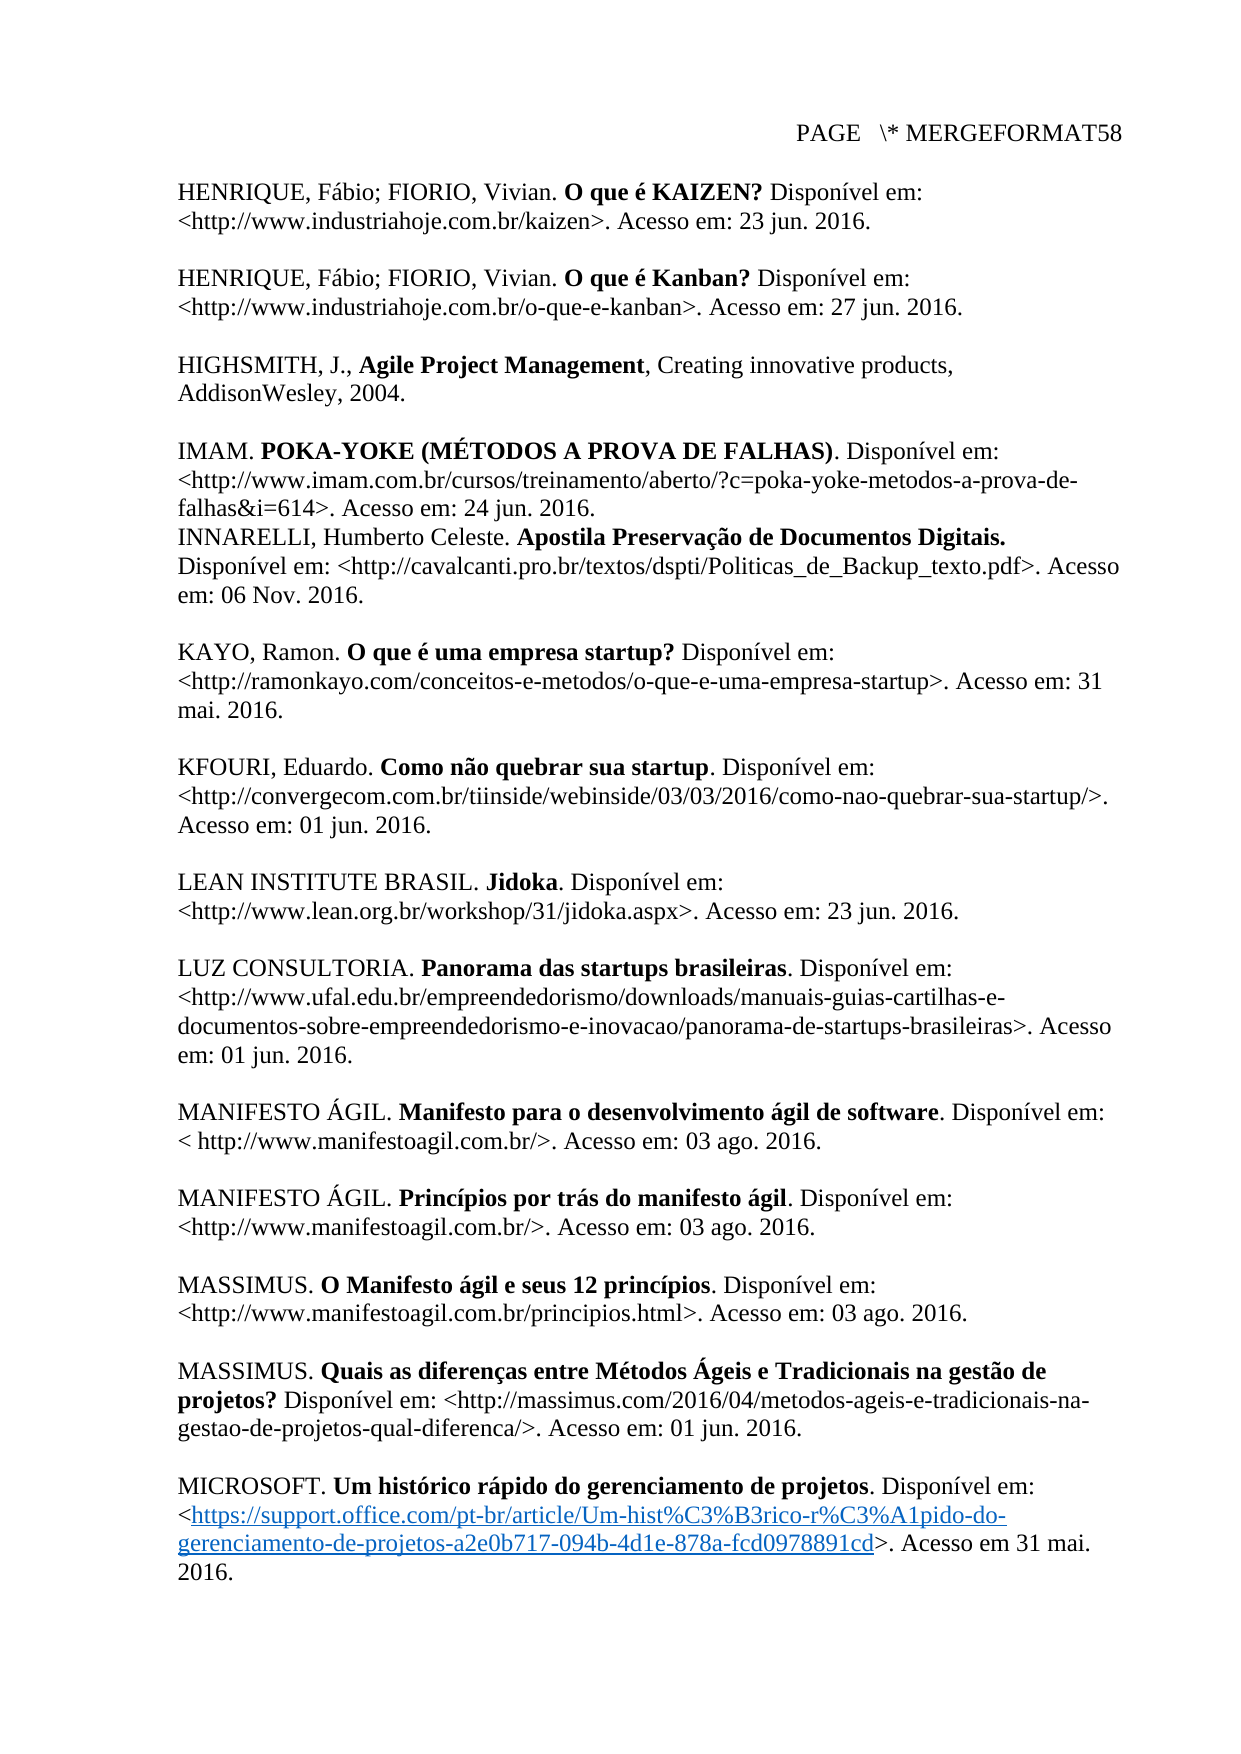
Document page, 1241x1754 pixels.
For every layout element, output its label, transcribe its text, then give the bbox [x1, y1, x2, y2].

text HENRIQUE, Fábio; FIORIO, Vivian. O que é KAIZEN? Disponível em: <http://www.industriahoje.com.br/kaizen>. Acesso em: 23 jun. 2016. [177, 177, 1122, 235]
text MANIFESTO ÁGIL. Manifesto para o desenvolvimento ágil de software. Disponível em: < http://www.manifestoagil.com.br/>. Acesso em: 03 ago. 2016. [177, 1097, 1122, 1155]
text INNARELLI, Humberto Celeste. Apostila Preservação de Documentos Digitais. Disponível em: <http://cavalcanti.pro.br/textos/dspti/Politicas_de_Backup_texto.pdf>. Acesso em: 06 Nov. 2016. [177, 522, 1122, 608]
text MASSIMUS. Quais as diferenças entre Métodos Ágeis e Tradicionais na gestão de projetos? Disponível em: <http://massimus.com/2016/04/metodos-ageis-e-tradicionais-na-gestao-de-projetos-qual-diferenca/>. Acesso em: 01 jun. 2016. [177, 1356, 1122, 1442]
text LEAN INSTITUTE BRASIL. Jidoka. Disponível em: <http://www.lean.org.br/workshop/31/jidoka.aspx>. Acesso em: 23 jun. 2016. [177, 867, 1122, 925]
text LUZ CONSULTORIA. Panorama das startups brasileiras. Disponível em: <http://www.ufal.edu.br/empreendedorismo/downloads/manuais-guias-cartilhas-e-documentos-sobre-empreendedorismo-e-inovacao/panorama-de-startups-brasileiras>. Acesso em: 01 jun. 2016. [177, 953, 1122, 1068]
text MANIFESTO ÁGIL. Princípios por trás do manifesto ágil. Disponível em: <http://www.manifestoagil.com.br/>. Acesso em: 03 ago. 2016. [177, 1183, 1122, 1241]
text KFOURI, Eduardo. Como não quebrar sua startup. Disponível em: <http://convergecom.com.br/tiinside/webinside/03/03/2016/como-nao-quebrar-sua-startup/>. Acesso em: 01 jun. 2016. [177, 752, 1122, 838]
text MASSIMUS. O Manifesto ágil e seus 12 princípios. Disponível em: <http://www.manifestoagil.com.br/principios.html>. Acesso em: 03 ago. 2016. [177, 1270, 1122, 1327]
text KAYO, Ramon. O que é uma empresa startup? Disponível em: <http://ramonkayo.com/conceitos-e-metodos/o-que-e-uma-empresa-startup>. Acesso em: 31 mai. 2016. [177, 637, 1122, 723]
text HIGHSMITH, J., Agile Project Management, Creating innovative products, AddisonWesley, 2004. [177, 350, 1122, 407]
text IMAM. POKA-YOKE (MÉTODOS A PROVA DE FALHAS). Disponível em: <http://www.imam.com.br/cursos/treinamento/aberto/?c=poka-yoke-metodos-a-prova-de-falhas&i=614>. Acesso em: 24 jun. 2016. [177, 436, 1122, 522]
text HENRIQUE, Fábio; FIORIO, Vivian. O que é Kanban? Disponível em: <http://www.industriahoje.com.br/o-que-e-kanban>. Acesso em: 27 jun. 2016. [177, 263, 1122, 321]
text MICROSOFT. Um histórico rápido do gerenciamento de projetos. Disponível em: <https://support.office.com/pt-br/article/Um-hist%C3%B3rico-r%C3%A1pido-do-gerenciamento-de-projetos-a2e0b717-094b-4d1e-878a-fcd0978891cd>. Acesso em 31 mai. 2016. [177, 1471, 1122, 1586]
